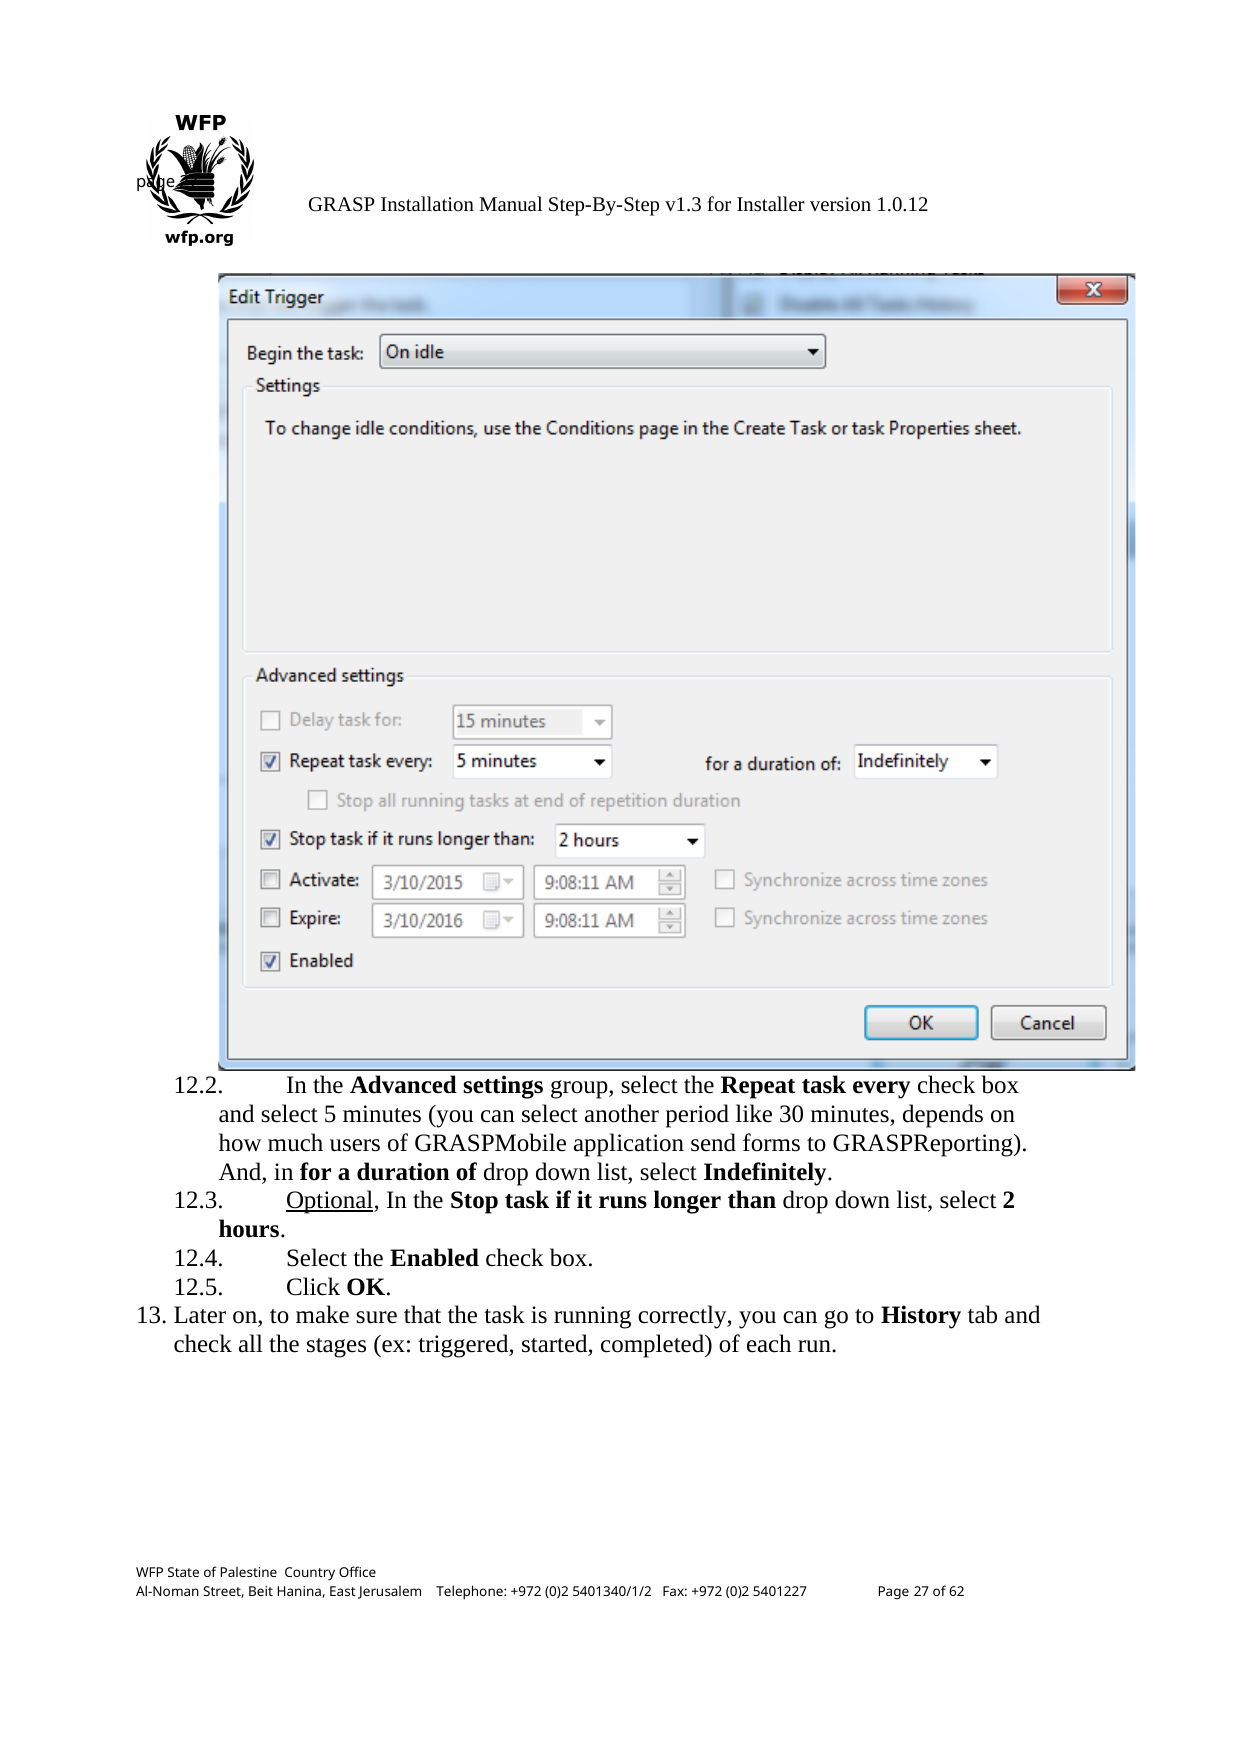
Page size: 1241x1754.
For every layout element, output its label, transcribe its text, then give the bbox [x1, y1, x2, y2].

list Optional, In the Stop task if it runs longer than drop down list, select 2 hours. [173, 1185, 1053, 1243]
picture [146, 115, 254, 246]
list Select the Enabled check box. [173, 1243, 1053, 1272]
list In the Advanced settings group, select the Repeat task every check box and select 5 minutes (you can select another period like 30 minutes, depends on how much users of GRASPMobile application send forms to GRASPReporting). And, in for a duration of drop down list, select Indefinitely. [173, 1070, 1053, 1185]
list Click OK. [173, 1272, 1053, 1300]
picture [218, 273, 1136, 1071]
list Later on, to make sure that the task is running correctly, you can go to History tab and check all the stages (ex: triggered, started, completed) of each run. [136, 1300, 1053, 1358]
